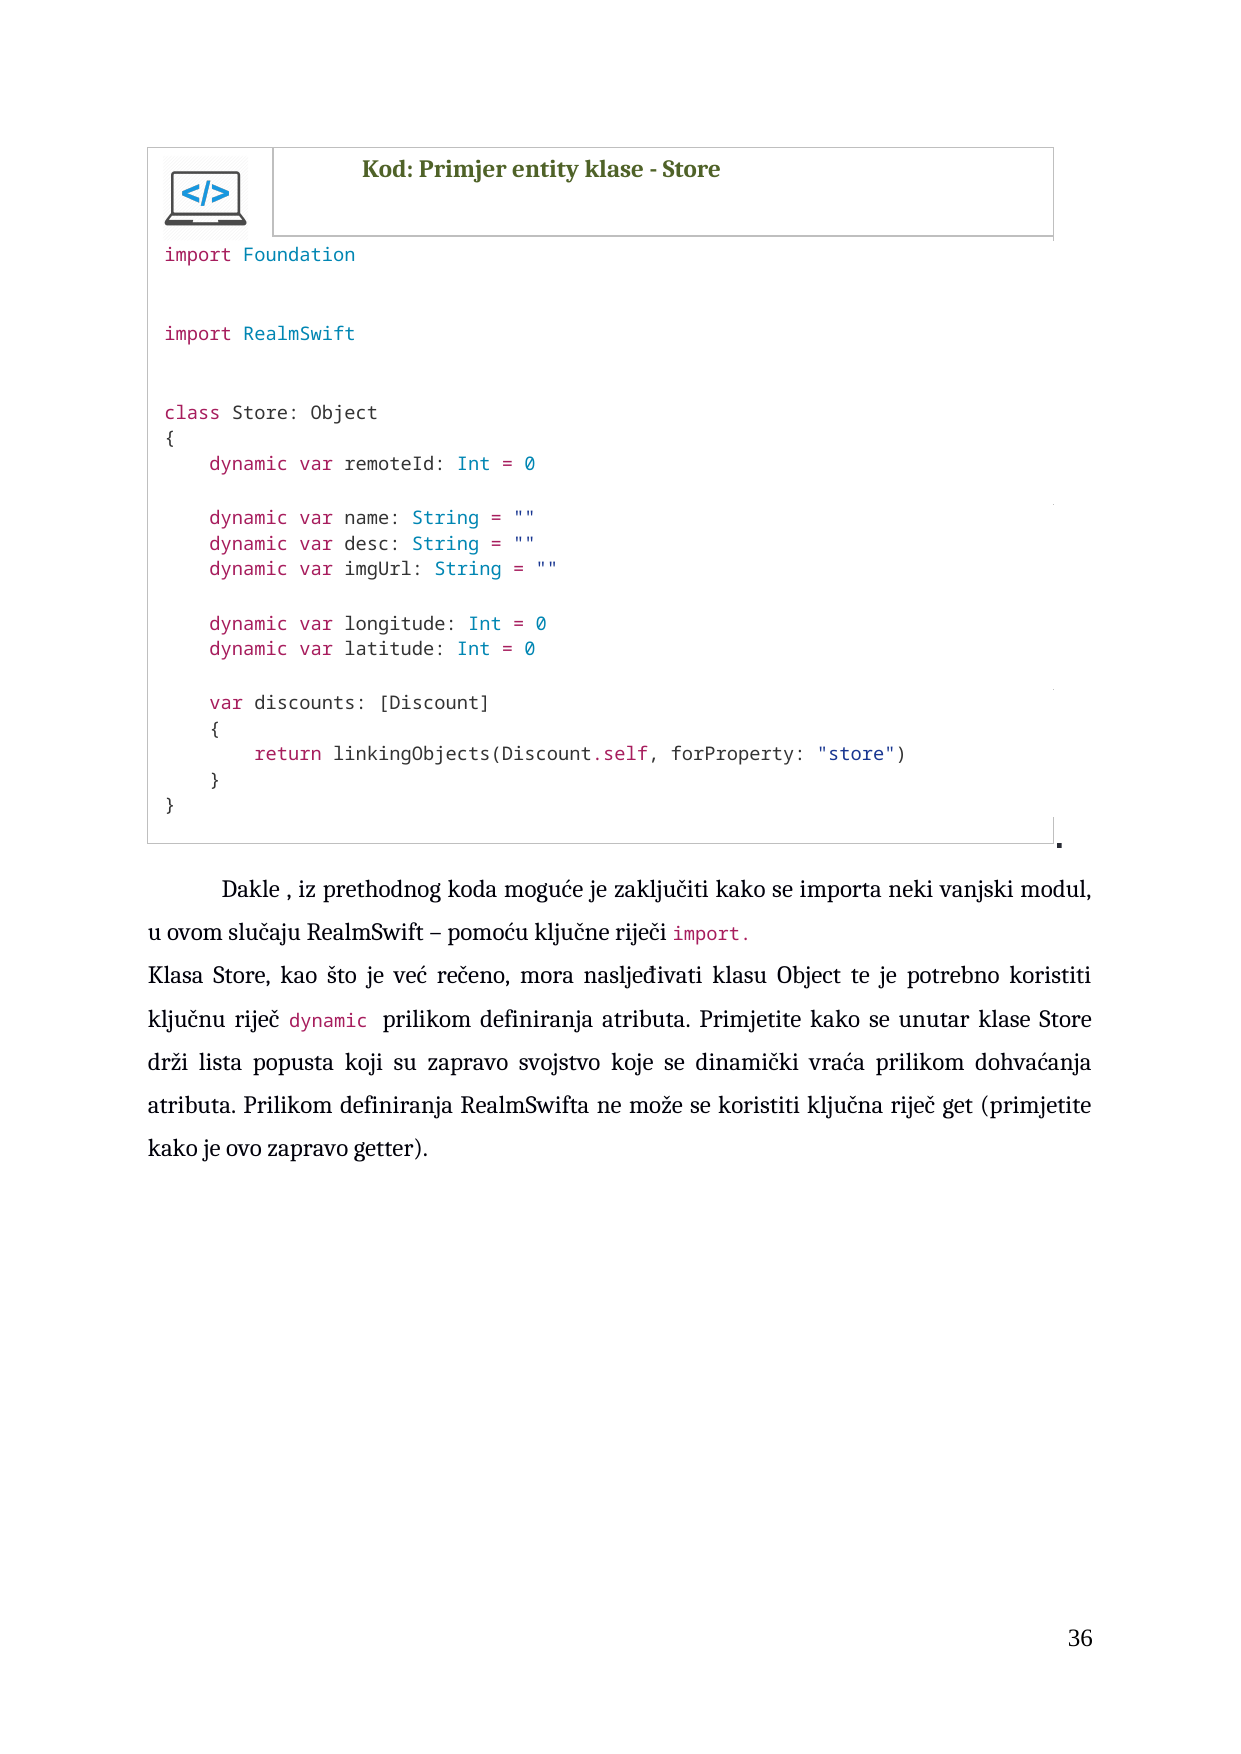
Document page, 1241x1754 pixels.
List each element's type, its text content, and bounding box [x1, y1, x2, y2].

text Klasa Store, kao što je već rečeno, mora nasljeđivati klasu Object te je potrebno koristiti ključnu riječ dynamic prilikom definiranja atributa. Primjetite kako se unutar klase Store drži lista popusta koji su zapravo svojstvo koje se dinamički vraća prilikom dohvaćanja atributa. Prilikom definiranja RealmSwifta ne može se koristiti ključna riječ get (primjetite kako je ovo zapravo getter). [148, 961, 1093, 1163]
text Dakle , iz prethodnog koda moguće je zaključiti kako se importa neki vanjski modul, u ovom slučaju RealmSwift – pomoću ključne riječi import. [148, 874, 1093, 946]
picture [162, 155, 249, 241]
